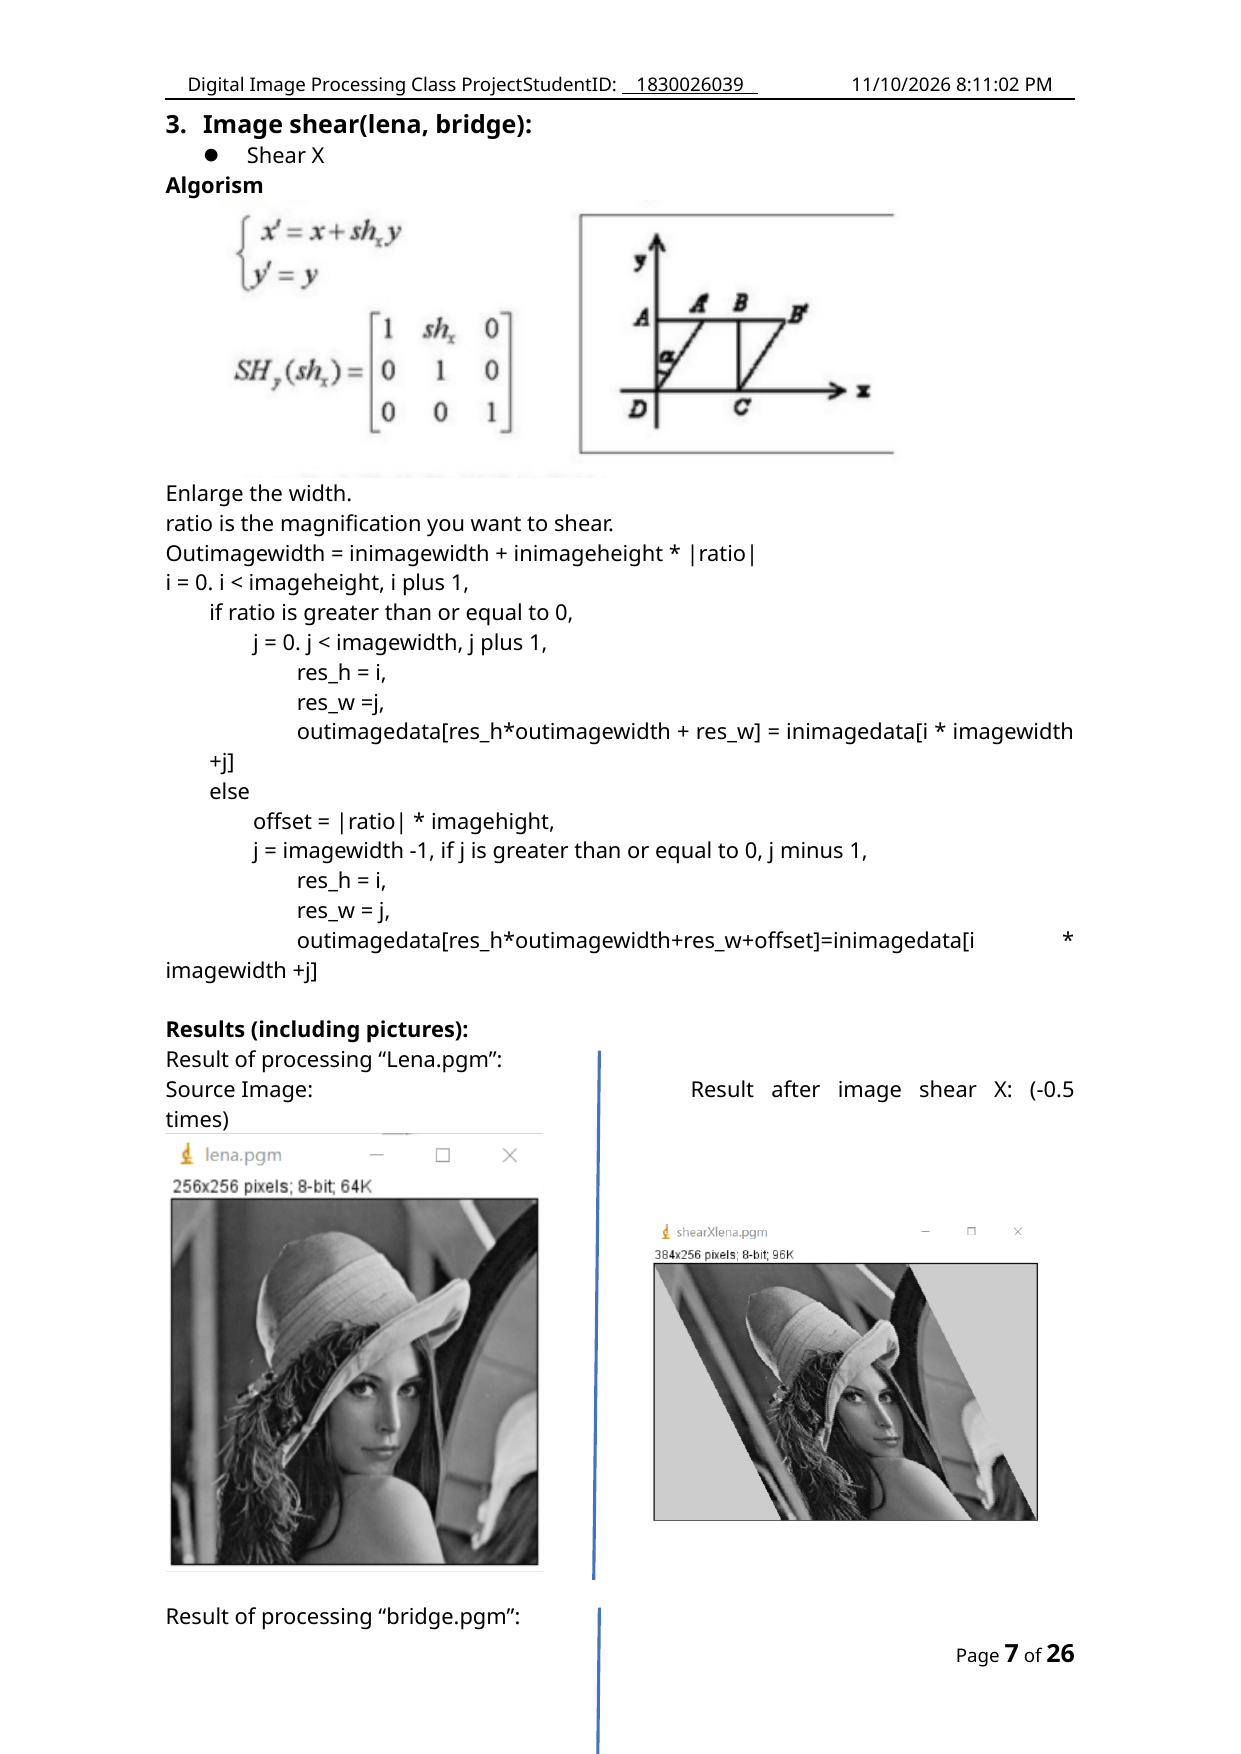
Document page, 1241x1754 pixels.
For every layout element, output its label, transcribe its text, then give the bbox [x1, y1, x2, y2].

text if ratio is greater than or equal to 0, [165, 597, 1075, 627]
text Outimagewidth = inimagewidth + inimageheight * |ratio| [165, 538, 1075, 567]
text Result of processing “Lena.pgm”: [165, 1044, 1075, 1074]
text j = 0. j < imagewidth, j plus 1, [209, 627, 1075, 657]
text res_w =j, [209, 687, 1075, 716]
text i = 0. i < imageheight, i plus 1, [165, 567, 1075, 597]
picture [165, 200, 921, 478]
text Source Image: Result after image shear X: (-0.5 times) [601, 1074, 1075, 1133]
text ratio is the magnification you want to shear. [165, 508, 1075, 538]
text Results (including pictures): [165, 1014, 1075, 1044]
text outimagedata[res_h*outimagewidth+res_w+offset]=inimagedata[i * imagewidth +j] [165, 925, 1075, 984]
text Algorism [165, 170, 1075, 200]
text Enlarge the width. [165, 478, 1075, 508]
list Image shear(lena, bridge): [165, 106, 1075, 140]
text Source Image: Result after image shear X: (-0.5 times) [165, 1074, 597, 1133]
text else [165, 776, 1075, 806]
text res_h = i, [209, 657, 1075, 687]
picture [165, 1133, 544, 1572]
list Shear X [203, 140, 1075, 170]
text outimagedata[res_h*outimagewidth + res_w] = inimagedata[i * imagewidth +j] [209, 716, 1075, 776]
text Result of processing “bridge.pgm”: [165, 1601, 1075, 1631]
text j = imagewidth -1, if j is greater than or equal to 0, j minus 1, [165, 836, 1075, 865]
text res_h = i, [165, 865, 1075, 895]
picture [652, 1219, 1039, 1524]
text offset = |ratio| * imagehight, [165, 806, 1075, 836]
text res_w = j, [165, 895, 1075, 925]
